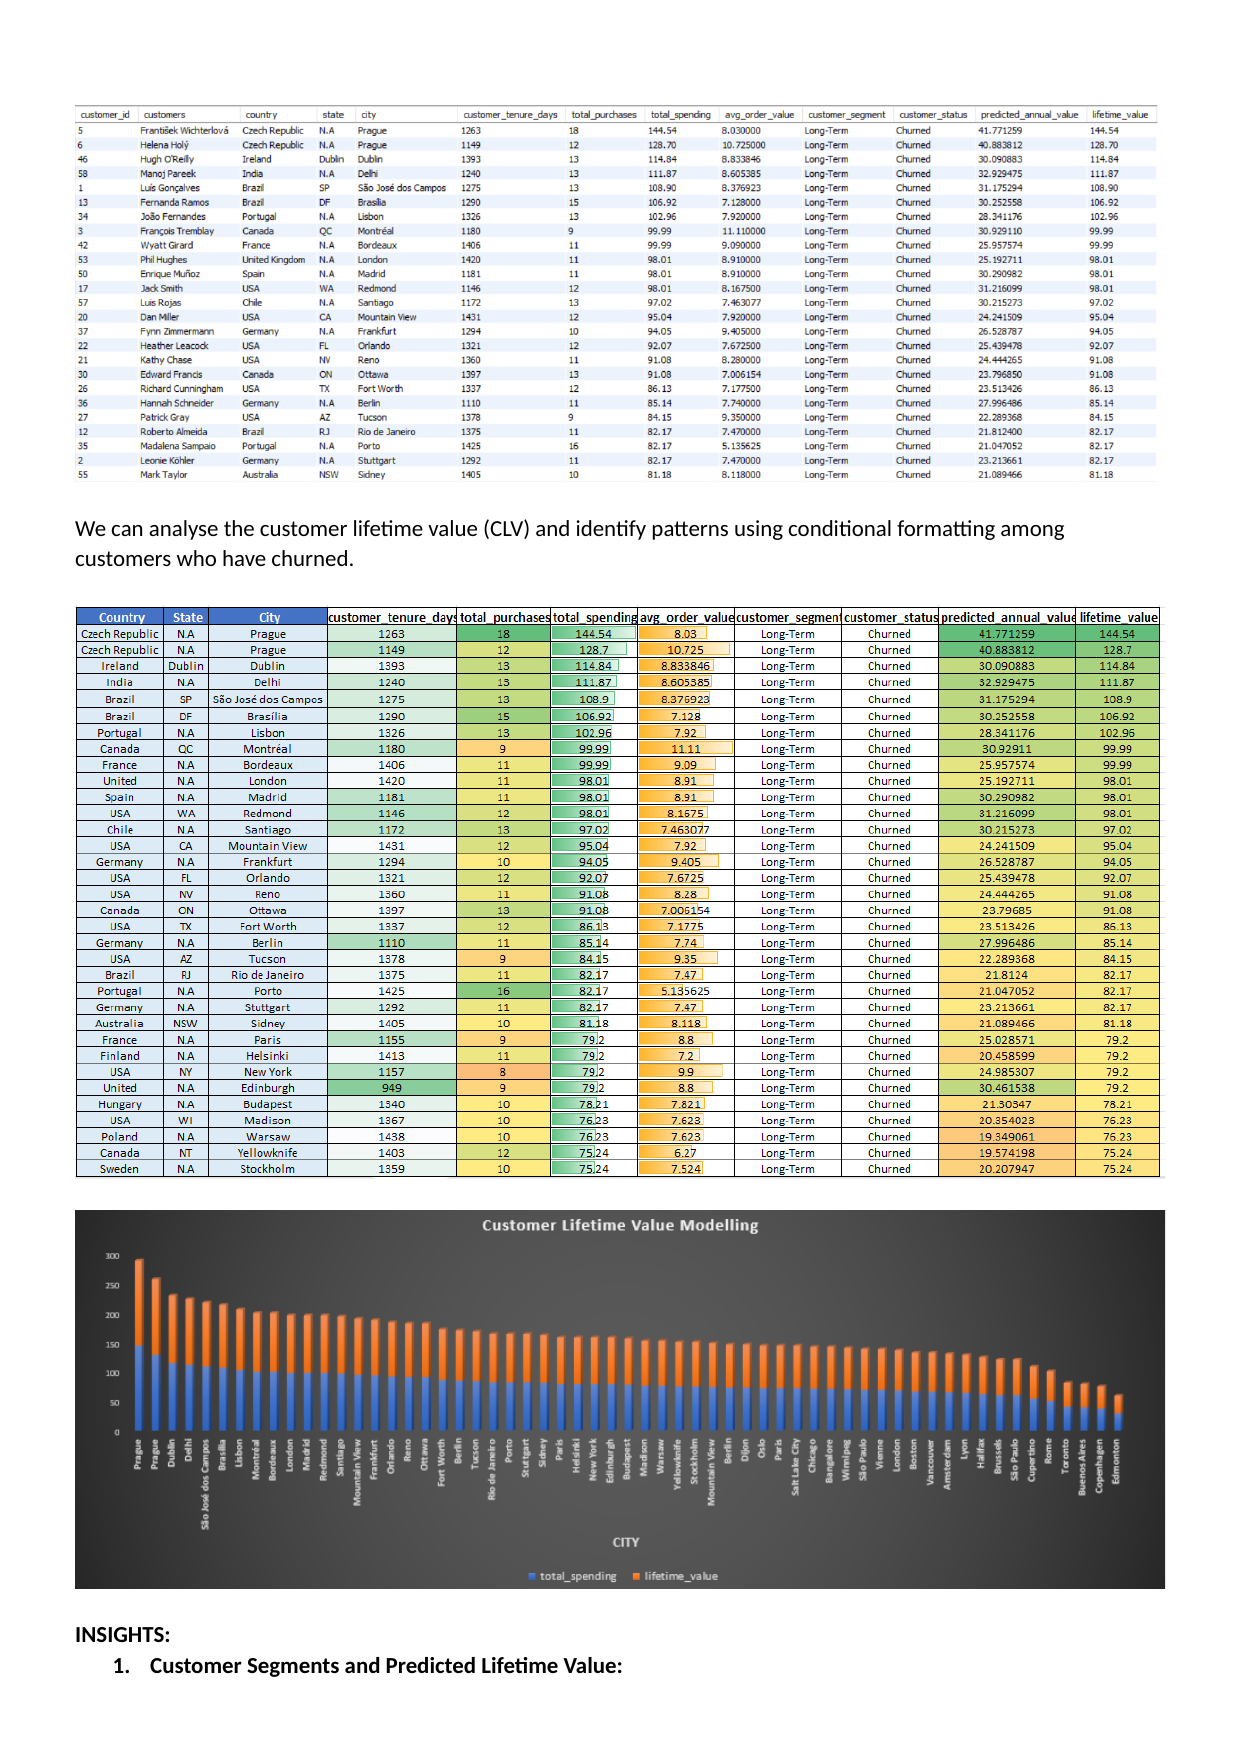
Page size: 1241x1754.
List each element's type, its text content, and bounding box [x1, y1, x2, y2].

picture [75, 105, 1166, 482]
text INSIGHTS: [75, 1621, 1165, 1648]
text We can analyse the customer lifetime value (CLV) and identify patterns using conditional formatting among customers who have churned. [75, 514, 1165, 572]
picture [75, 605, 1166, 1179]
list Customer Segments and Predicted Lifetime Value: [112, 1651, 1165, 1679]
picture [75, 1210, 1166, 1589]
